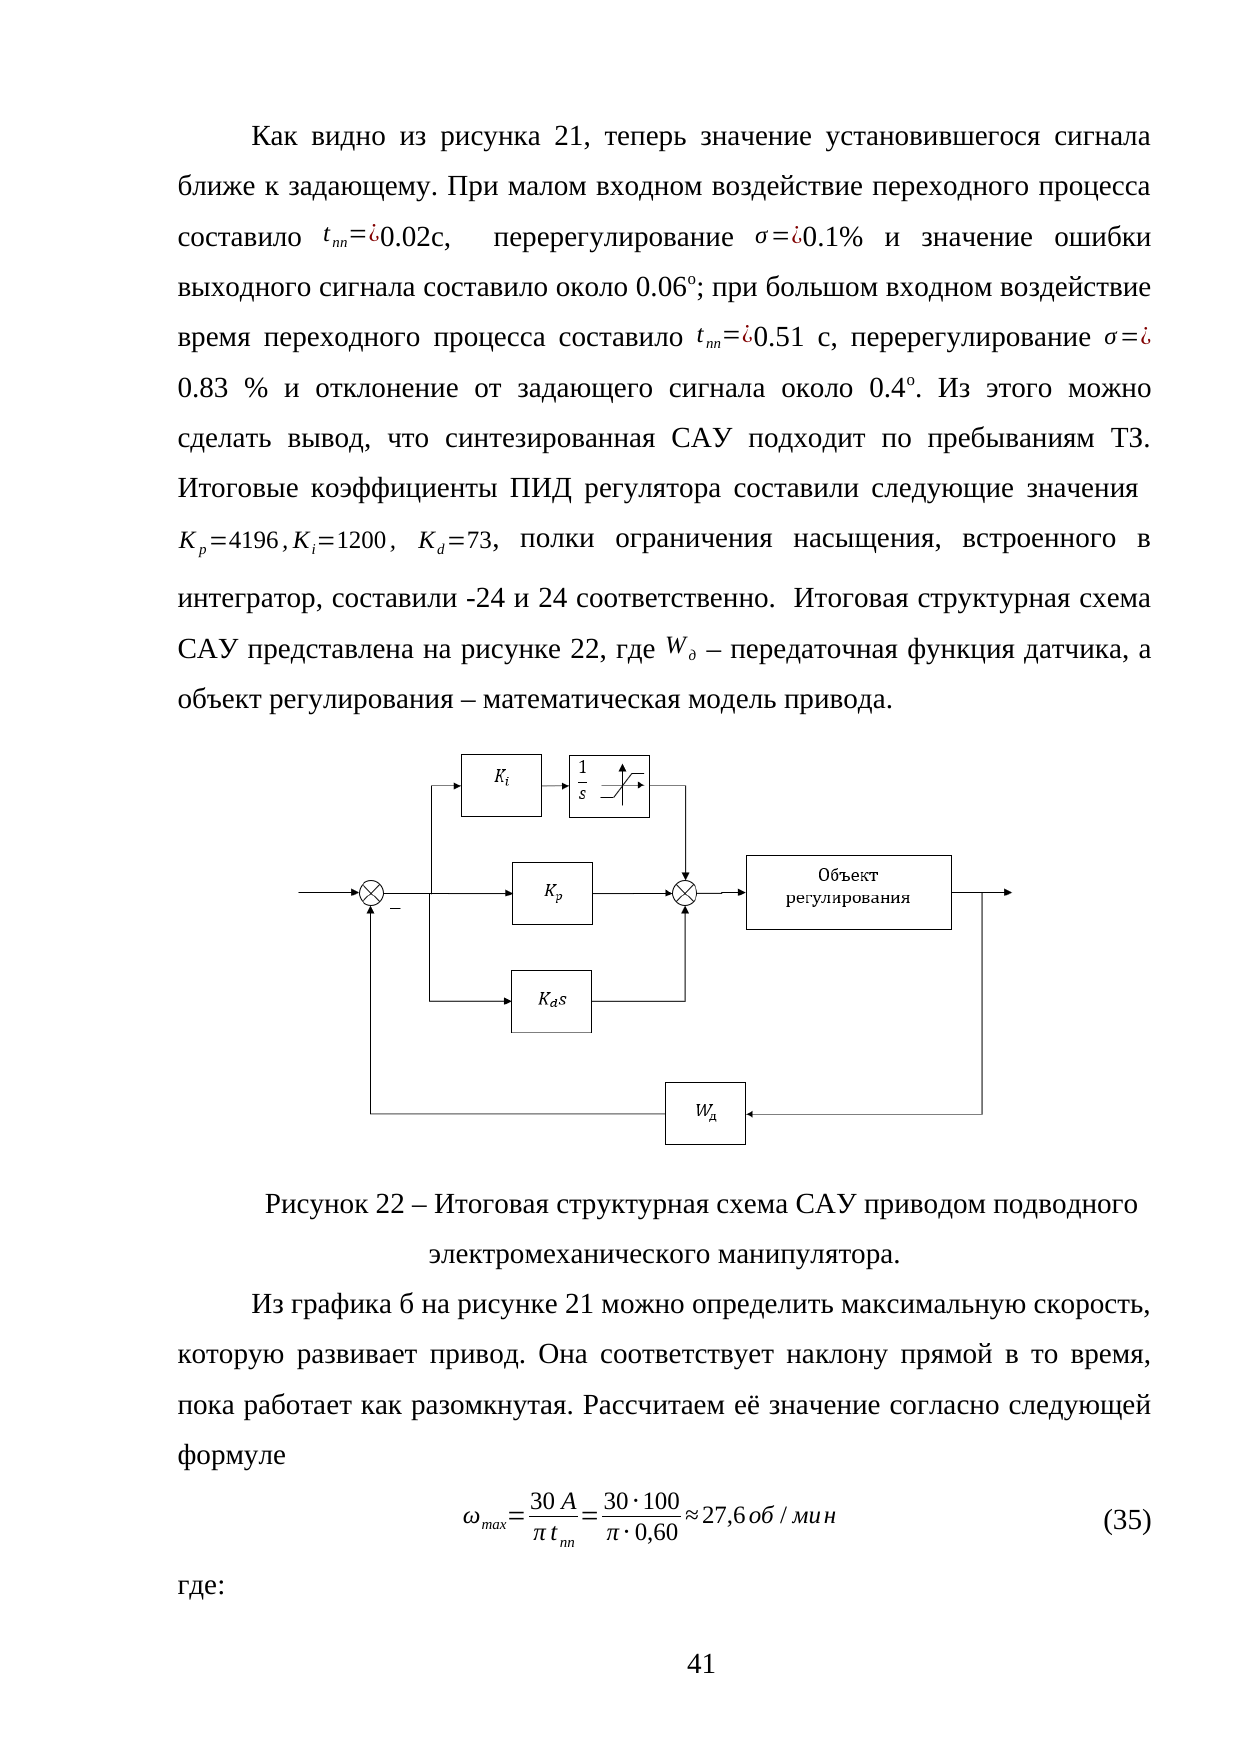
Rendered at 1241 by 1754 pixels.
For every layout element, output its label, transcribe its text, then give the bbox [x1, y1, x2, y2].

text где: [177, 1567, 1152, 1601]
text Рисунок 22 – Итоговая структурная схема САУ приводом подводного электромеханического манипулятора. [177, 1186, 1152, 1269]
text (35) [177, 1488, 1152, 1550]
text Из графика б на рисунке 21 можно определить максимальную скорость, которую развивает привод. Она соответствует наклону прямой в то время, пока работает как разомкнутая. Рассчитаем её значение согласно следующей формуле [177, 1286, 1152, 1471]
picture [280, 731, 1056, 1169]
text Как видно из рисунка 21, теперь значение установившегося сигнала ближе к задающему. При малом входном воздействие переходного процесса составило 0.02с, перерегулирование 0.1% и значение ошибки выходного сигнала составило около 0.06о; при большом входном воздействие время переходного процесса составило 0.51 с, перерегулирование 0.83 % и отклонение от задающего сигнала около 0.4о. Из этого можно сделать вывод, что синтезированная САУ подходит по пребываниям ТЗ. Итоговые коэффициенты ПИД регулятора составили следующие значения , полки ограничения насыщения, встроенного в интегратор, составили -24 и 24 соответственно. Итоговая структурная схема САУ представлена на рисунке 22, где – передаточная функция датчика, а объект регулирования – математическая модель привода. [177, 118, 1152, 714]
